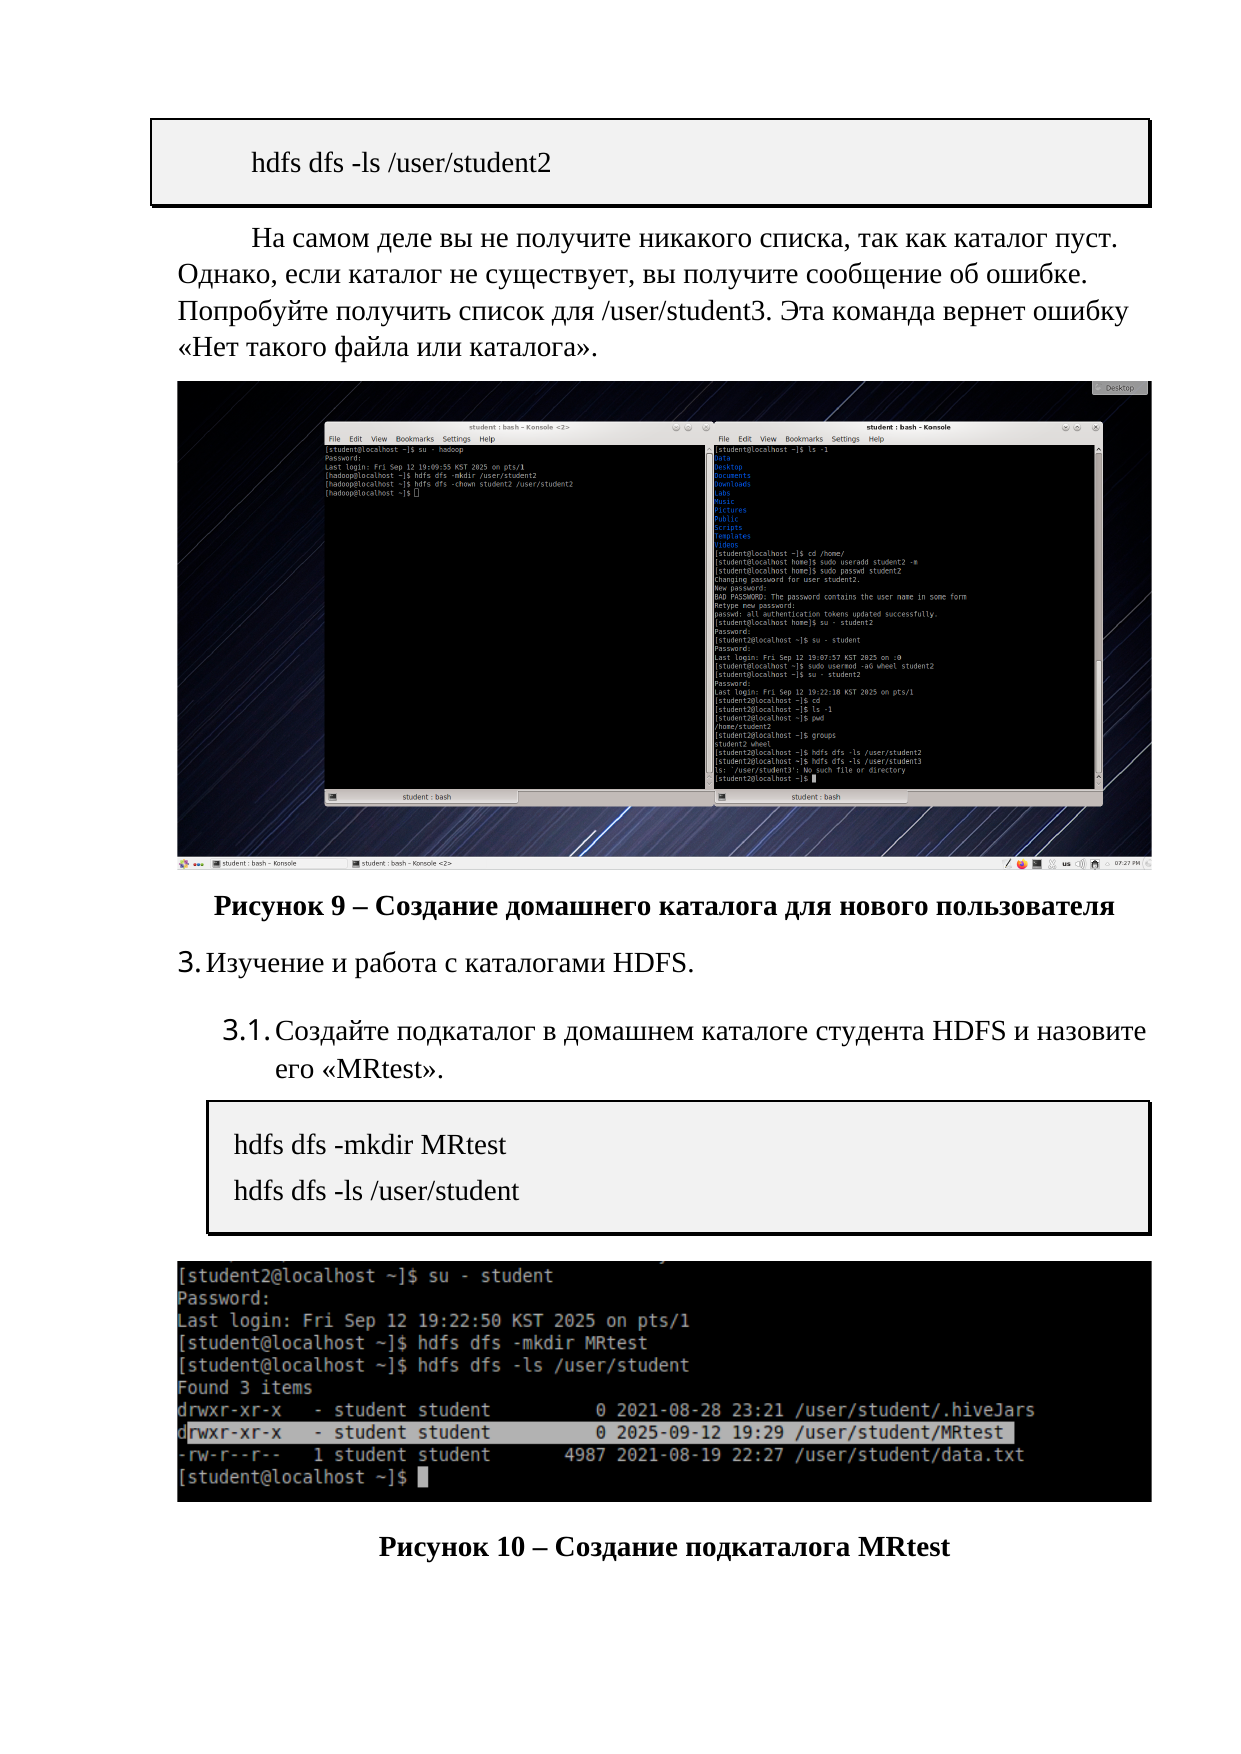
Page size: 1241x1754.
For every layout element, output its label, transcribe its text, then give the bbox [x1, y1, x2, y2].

text Рисунок 9 – Создание домашнего каталога для нового пользователя [177, 888, 1152, 922]
text hdfs dfs -ls /user/student [209, 1146, 1148, 1232]
subtitle Рисунок 10 – Создание подкаталога MRtest [177, 1529, 1152, 1563]
picture [177, 1261, 1152, 1502]
subtitle Изучение и работа с каталогами HDFS. [177, 941, 1152, 981]
text hdfs dfs -ls /user/student2 [152, 120, 1148, 204]
subtitle Создайте подкаталог в домашнем каталоге студента HDFS и назовите его «MRtest». [222, 1009, 1152, 1085]
text На самом деле вы не получите никакого списка, так как каталог пуст. Однако, если каталог не существует, вы получите сообщение об ошибке. Попробуйте получить список для /user/student3. Эта команда вернет ошибку «Нет такого файла или каталога». [177, 220, 1152, 362]
text hdfs dfs -mkdir MRtest [209, 1102, 1148, 1146]
picture [177, 381, 1152, 870]
